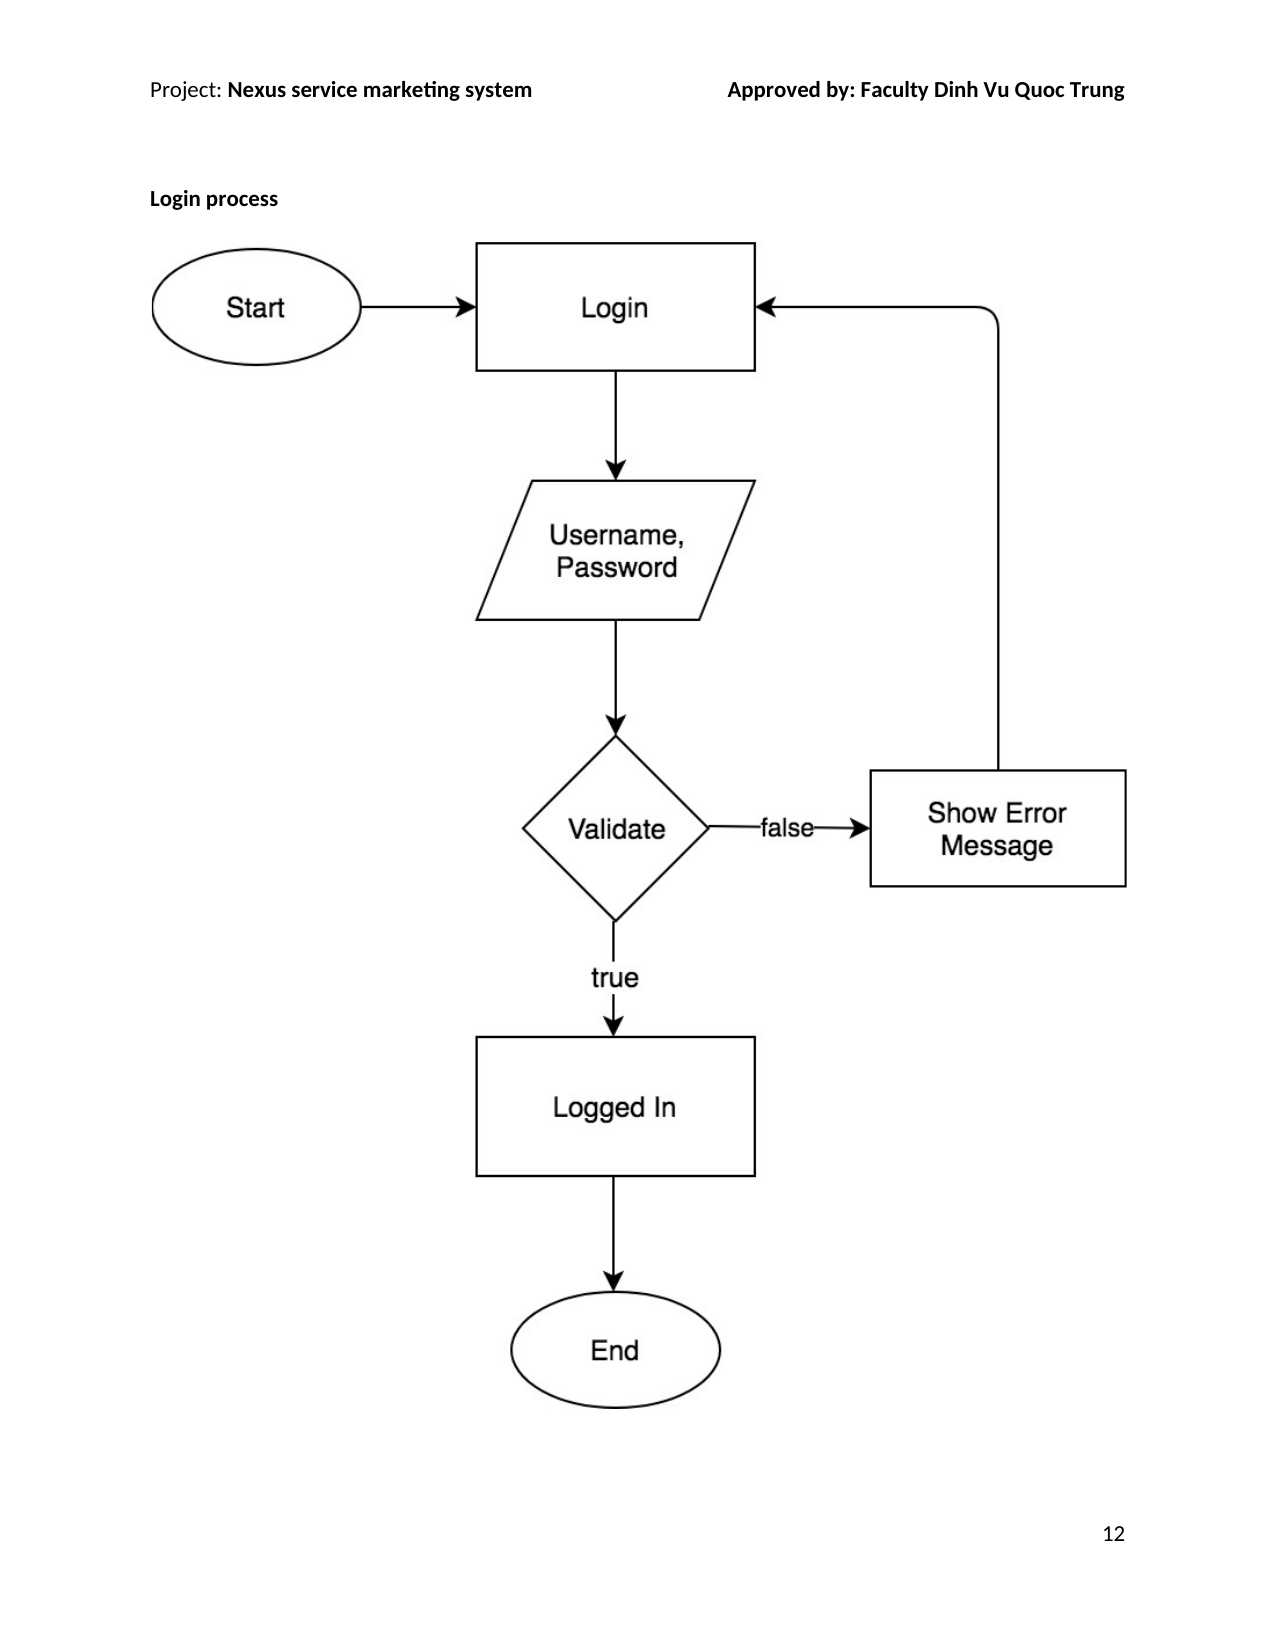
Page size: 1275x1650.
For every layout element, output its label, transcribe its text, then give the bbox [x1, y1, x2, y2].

picture [151, 241, 1127, 1409]
text Login process [150, 184, 1125, 212]
